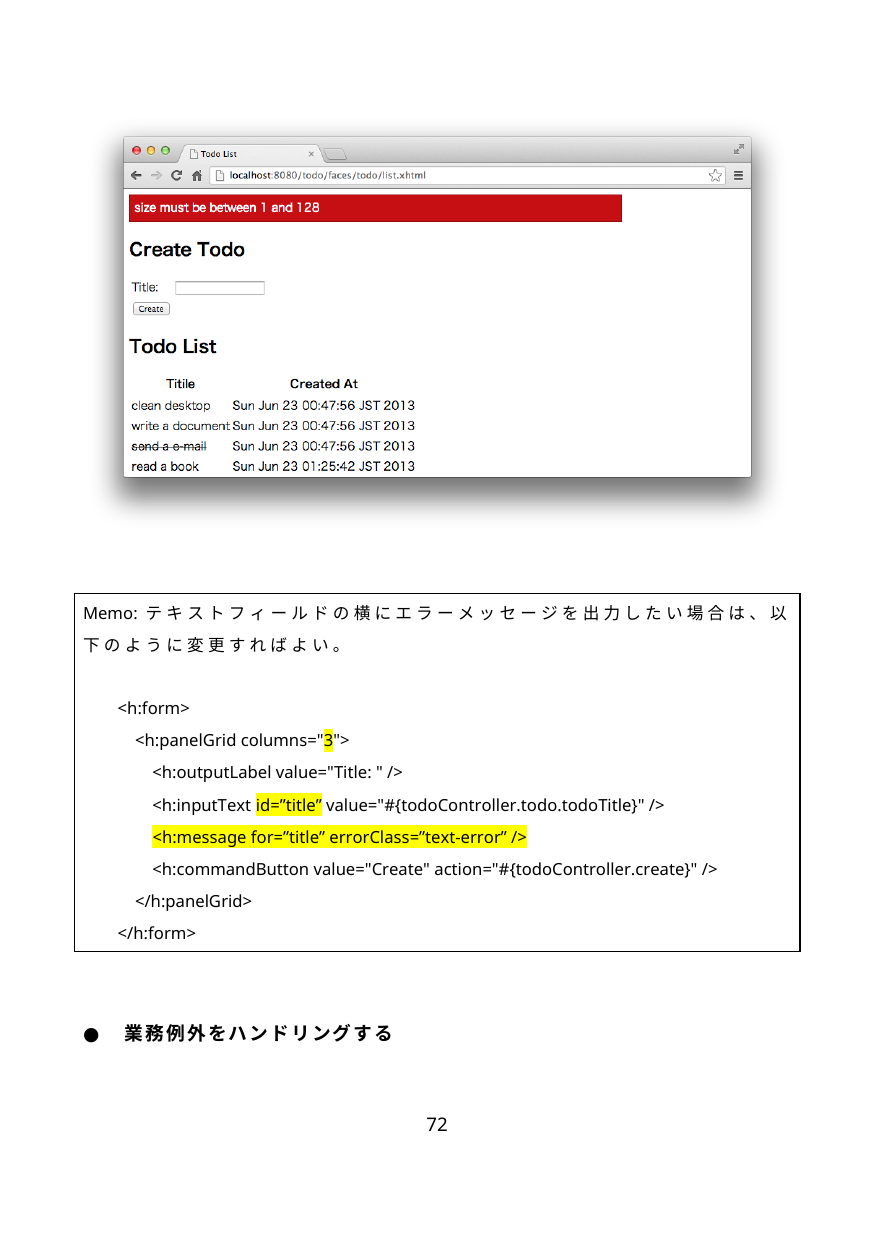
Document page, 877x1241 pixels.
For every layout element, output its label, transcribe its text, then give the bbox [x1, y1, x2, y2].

text </h:form> [75, 914, 799, 951]
text Memo:テキストフィールドの横にエラーメッセージを出力したい場合は、以下のように変更すればよい。 [75, 594, 799, 660]
subtitle 業務例外をハンドリングする [83, 1016, 791, 1048]
text <h:message for=”title” errorClass=”text-error” /> [83, 821, 791, 853]
text <h:form> [83, 692, 791, 724]
text <h:inputText id=”title” value="#{todoController.todo.todoTitle}" /> [83, 788, 791, 821]
text </h:panelGrid> [83, 885, 791, 914]
text <h:commandButton value="Create" action="#{todoController.create}" /> [83, 853, 791, 885]
picture [82, 111, 792, 534]
text <h:panelGrid columns="3"> [83, 724, 791, 756]
text <h:outputLabel value="Title: " /> [83, 756, 791, 788]
